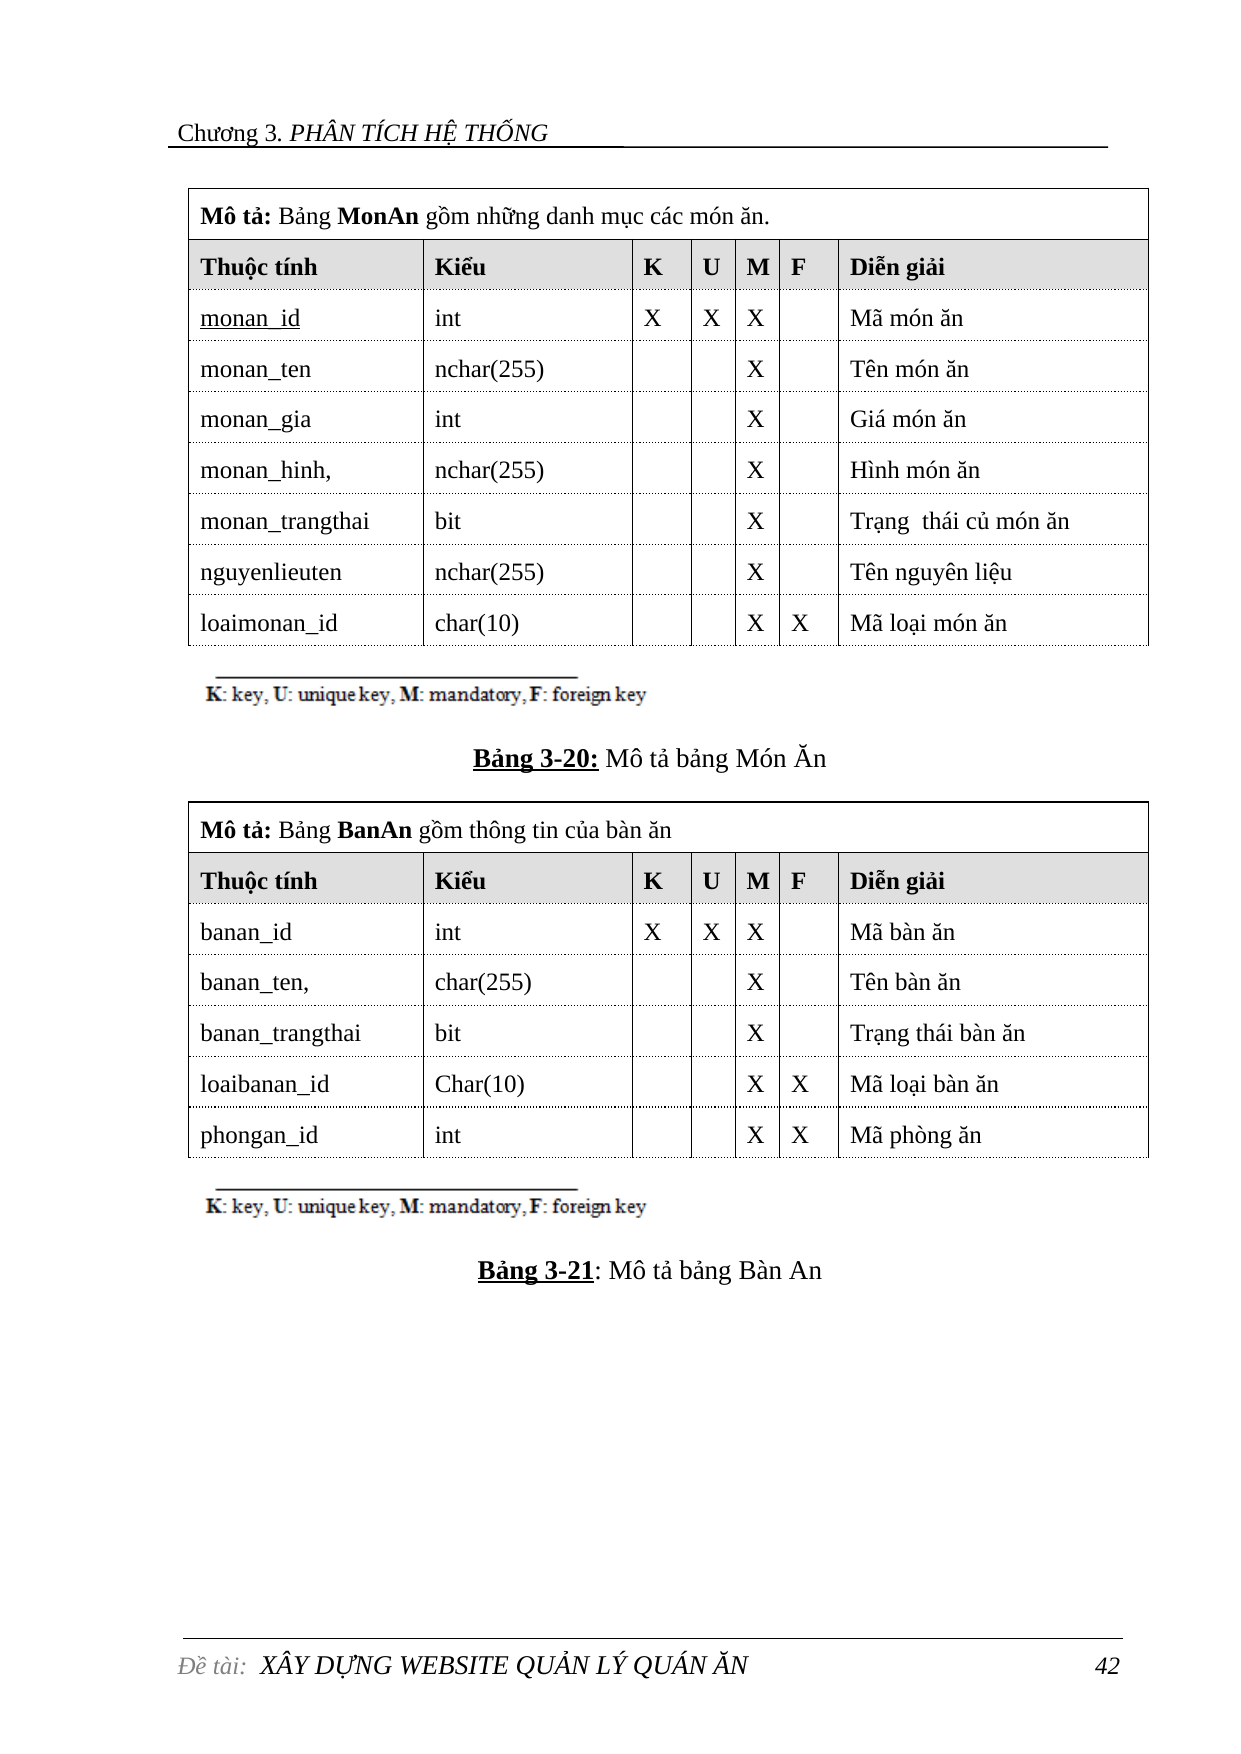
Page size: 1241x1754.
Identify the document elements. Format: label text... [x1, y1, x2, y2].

table_cell monan_hinh, [189, 442, 423, 493]
table_cell banan_ten, [189, 954, 423, 1005]
table_cell nchar(255) [424, 442, 632, 493]
table_cell X [780, 1106, 838, 1157]
table_cell X [736, 594, 779, 645]
table_cell [692, 442, 735, 493]
table_cell int [424, 391, 632, 442]
table_cell X [736, 544, 779, 594]
table_cell Hình món ăn [839, 442, 1148, 493]
table_cell [692, 1056, 735, 1106]
table_cell [633, 1005, 691, 1056]
table_cell X [780, 1056, 838, 1106]
table_header Mô tả: Bảng MonAn gồm những danh mục các món ăn. [189, 189, 1148, 238]
table_cell Tên món ăn [839, 340, 1148, 391]
table_cell Thuộc tính [189, 853, 423, 903]
table_cell monan_gia [189, 391, 423, 442]
table_cell Char(10) [424, 1056, 632, 1106]
table_cell [692, 1005, 735, 1056]
table_cell X [736, 1056, 779, 1106]
table_cell F [780, 240, 838, 289]
picture [200, 658, 655, 722]
table_cell [633, 340, 691, 391]
table_cell X [736, 1106, 779, 1157]
table_cell [692, 544, 735, 594]
table_cell Tên bàn ăn [839, 954, 1148, 1005]
table_cell [780, 442, 838, 493]
table_cell U [692, 853, 735, 903]
table_cell X [736, 289, 779, 340]
table_cell [633, 594, 691, 645]
table_cell int [424, 903, 632, 954]
table_cell [780, 340, 838, 391]
table_cell M [736, 240, 779, 289]
table_cell [780, 1005, 838, 1056]
table_cell K [633, 853, 691, 903]
table_cell [692, 391, 735, 442]
table_cell Kiểu [424, 240, 632, 289]
table_cell X [633, 903, 691, 954]
table_cell X [692, 903, 735, 954]
table_cell Kiểu [424, 853, 632, 903]
table_cell [780, 954, 838, 1005]
table_cell [692, 340, 735, 391]
table_cell Trạng thái củ món ăn [839, 493, 1148, 543]
table_cell [633, 544, 691, 594]
table_cell Diễn giải [839, 240, 1148, 289]
picture [200, 1170, 655, 1234]
text Bảng 3-21: Mô tả bảng Bàn An [177, 1254, 1122, 1285]
table_cell [780, 544, 838, 594]
table_cell [189, 645, 1149, 730]
table_cell monan_trangthai [189, 493, 423, 543]
text Bảng 3-20: Mô tả bảng Món Ăn [177, 742, 1122, 773]
table_cell bit [424, 493, 632, 543]
table_cell X [736, 340, 779, 391]
table_cell phongan_id [189, 1106, 423, 1157]
table_header Mô tả: Bảng BanAn gồm thông tin của bàn ăn [189, 803, 1148, 852]
table_cell [780, 391, 838, 442]
table_cell Mã bàn ăn [839, 903, 1148, 954]
table_cell [780, 903, 838, 954]
table_cell [633, 391, 691, 442]
table_cell [780, 493, 838, 543]
table_cell char(10) [424, 594, 632, 645]
table_cell Mã loại món ăn [839, 594, 1148, 645]
table_cell [633, 1106, 691, 1157]
table_cell nchar(255) [424, 544, 632, 594]
table_cell [189, 1157, 1149, 1242]
table_cell [692, 493, 735, 543]
table_cell char(255) [424, 954, 632, 1005]
table_cell int [424, 289, 632, 340]
table_cell [633, 954, 691, 1005]
table_cell monan_id [189, 289, 423, 340]
table_cell [692, 594, 735, 645]
table_cell X [736, 954, 779, 1005]
table_cell nchar(255) [424, 340, 632, 391]
table_cell banan_id [189, 903, 423, 954]
table_cell X [736, 391, 779, 442]
table_cell [633, 442, 691, 493]
table_cell Mã món ăn [839, 289, 1148, 340]
table_cell bit [424, 1005, 632, 1056]
table_cell M [736, 853, 779, 903]
table_cell X [736, 903, 779, 954]
table_cell Mã loại bàn ăn [839, 1056, 1148, 1106]
table_cell Trạng thái bàn ăn [839, 1005, 1148, 1056]
table_cell X [780, 594, 838, 645]
table_cell loaimonan_id [189, 594, 423, 645]
table_cell X [692, 289, 735, 340]
table_cell int [424, 1106, 632, 1157]
table_cell X [633, 289, 691, 340]
table_cell Giá món ăn [839, 391, 1148, 442]
table_cell [633, 1056, 691, 1106]
table_cell X [736, 493, 779, 543]
table_cell U [692, 240, 735, 289]
table_cell [692, 954, 735, 1005]
table_cell [780, 289, 838, 340]
table_cell X [736, 442, 779, 493]
table_cell [633, 493, 691, 543]
table_cell banan_trangthai [189, 1005, 423, 1056]
table_cell Mã phòng ăn [839, 1106, 1148, 1157]
table_cell nguyenlieuten [189, 544, 423, 594]
table_cell Thuộc tính [189, 240, 423, 289]
table_cell [692, 1106, 735, 1157]
table_cell loaibanan_id [189, 1056, 423, 1106]
table_cell Tên nguyên liệu [839, 544, 1148, 594]
table_cell Diễn giải [839, 853, 1148, 903]
table_cell K [633, 240, 691, 289]
table_cell monan_ten [189, 340, 423, 391]
table_cell X [736, 1005, 779, 1056]
table_cell F [780, 853, 838, 903]
